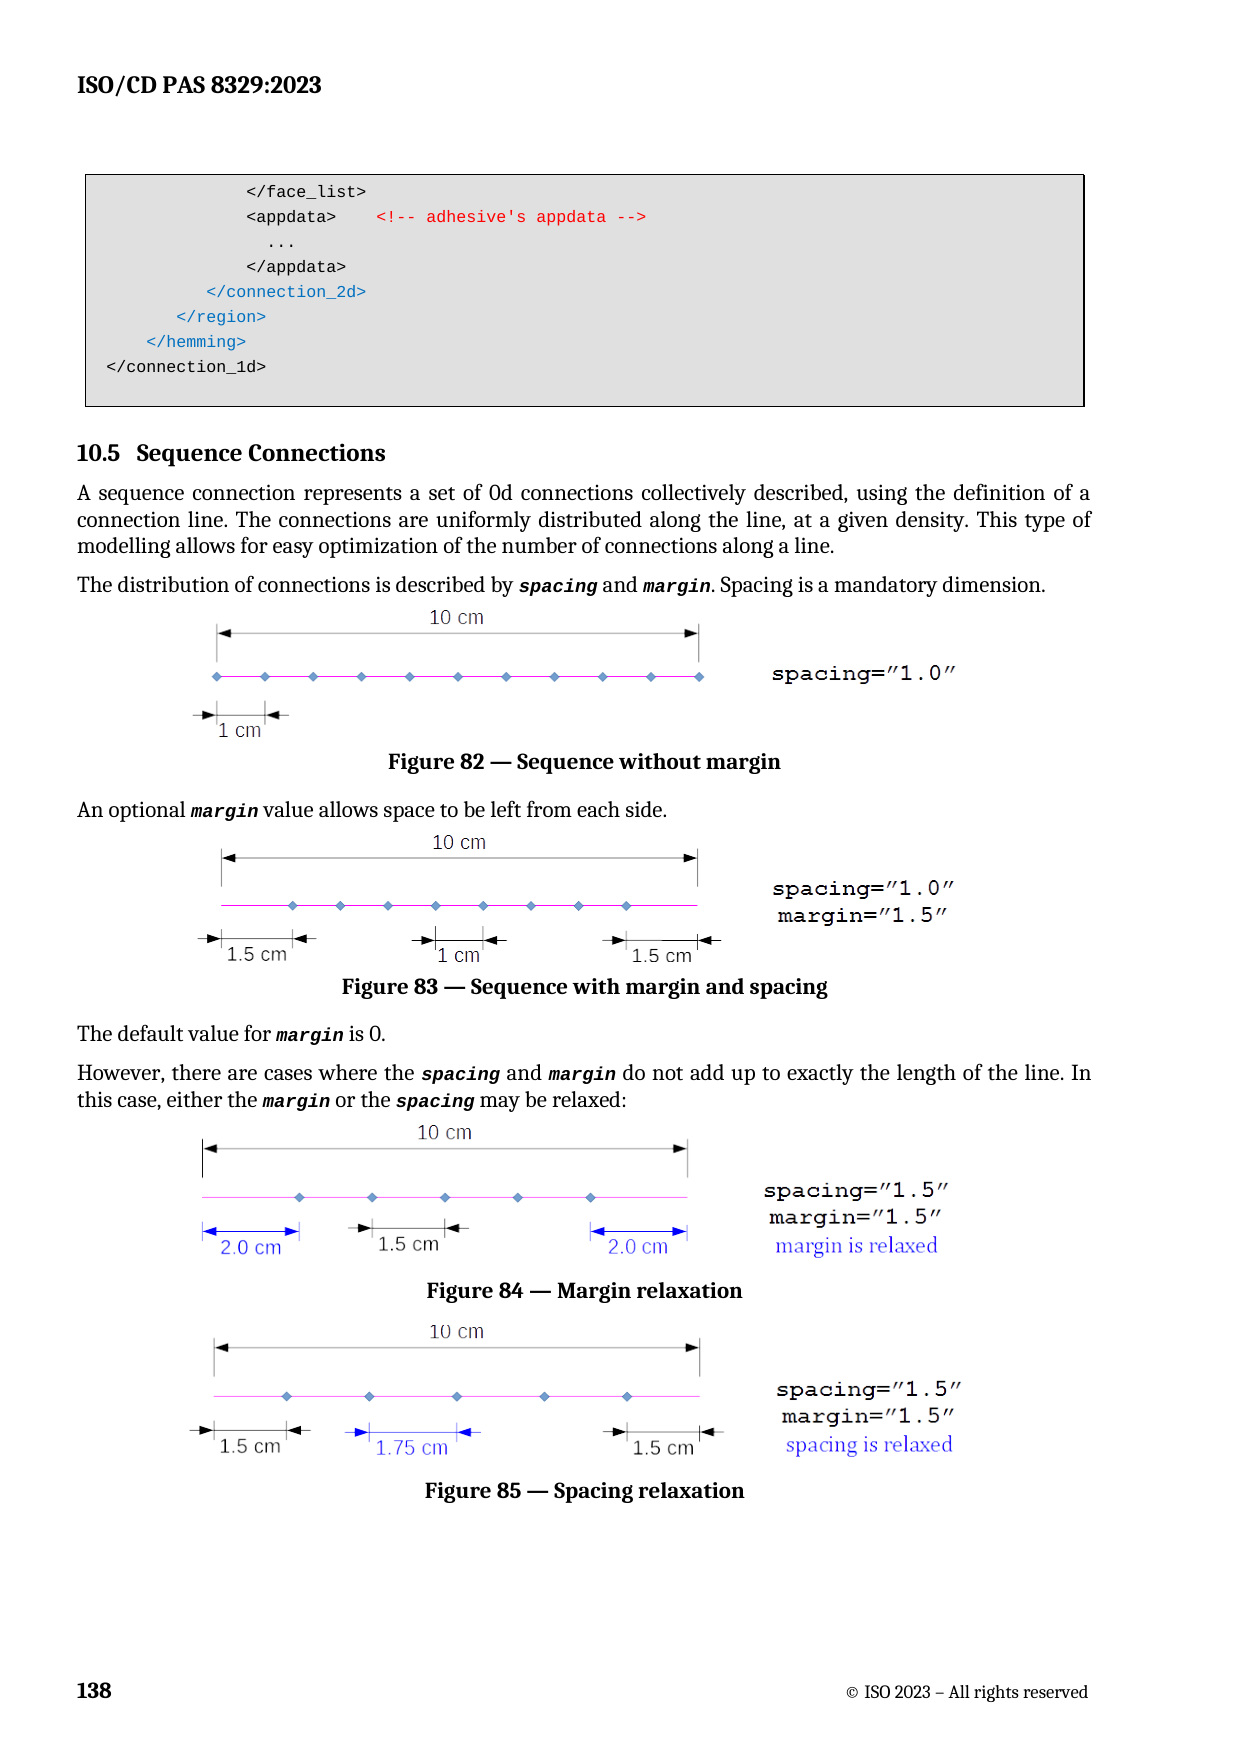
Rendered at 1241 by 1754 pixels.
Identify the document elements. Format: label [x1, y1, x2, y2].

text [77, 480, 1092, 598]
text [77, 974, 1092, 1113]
picture [201, 1125, 968, 1266]
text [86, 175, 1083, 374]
picture [192, 610, 978, 737]
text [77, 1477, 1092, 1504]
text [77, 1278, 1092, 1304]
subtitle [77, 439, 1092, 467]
picture [197, 835, 973, 962]
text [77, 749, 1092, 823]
picture [189, 1325, 981, 1465]
